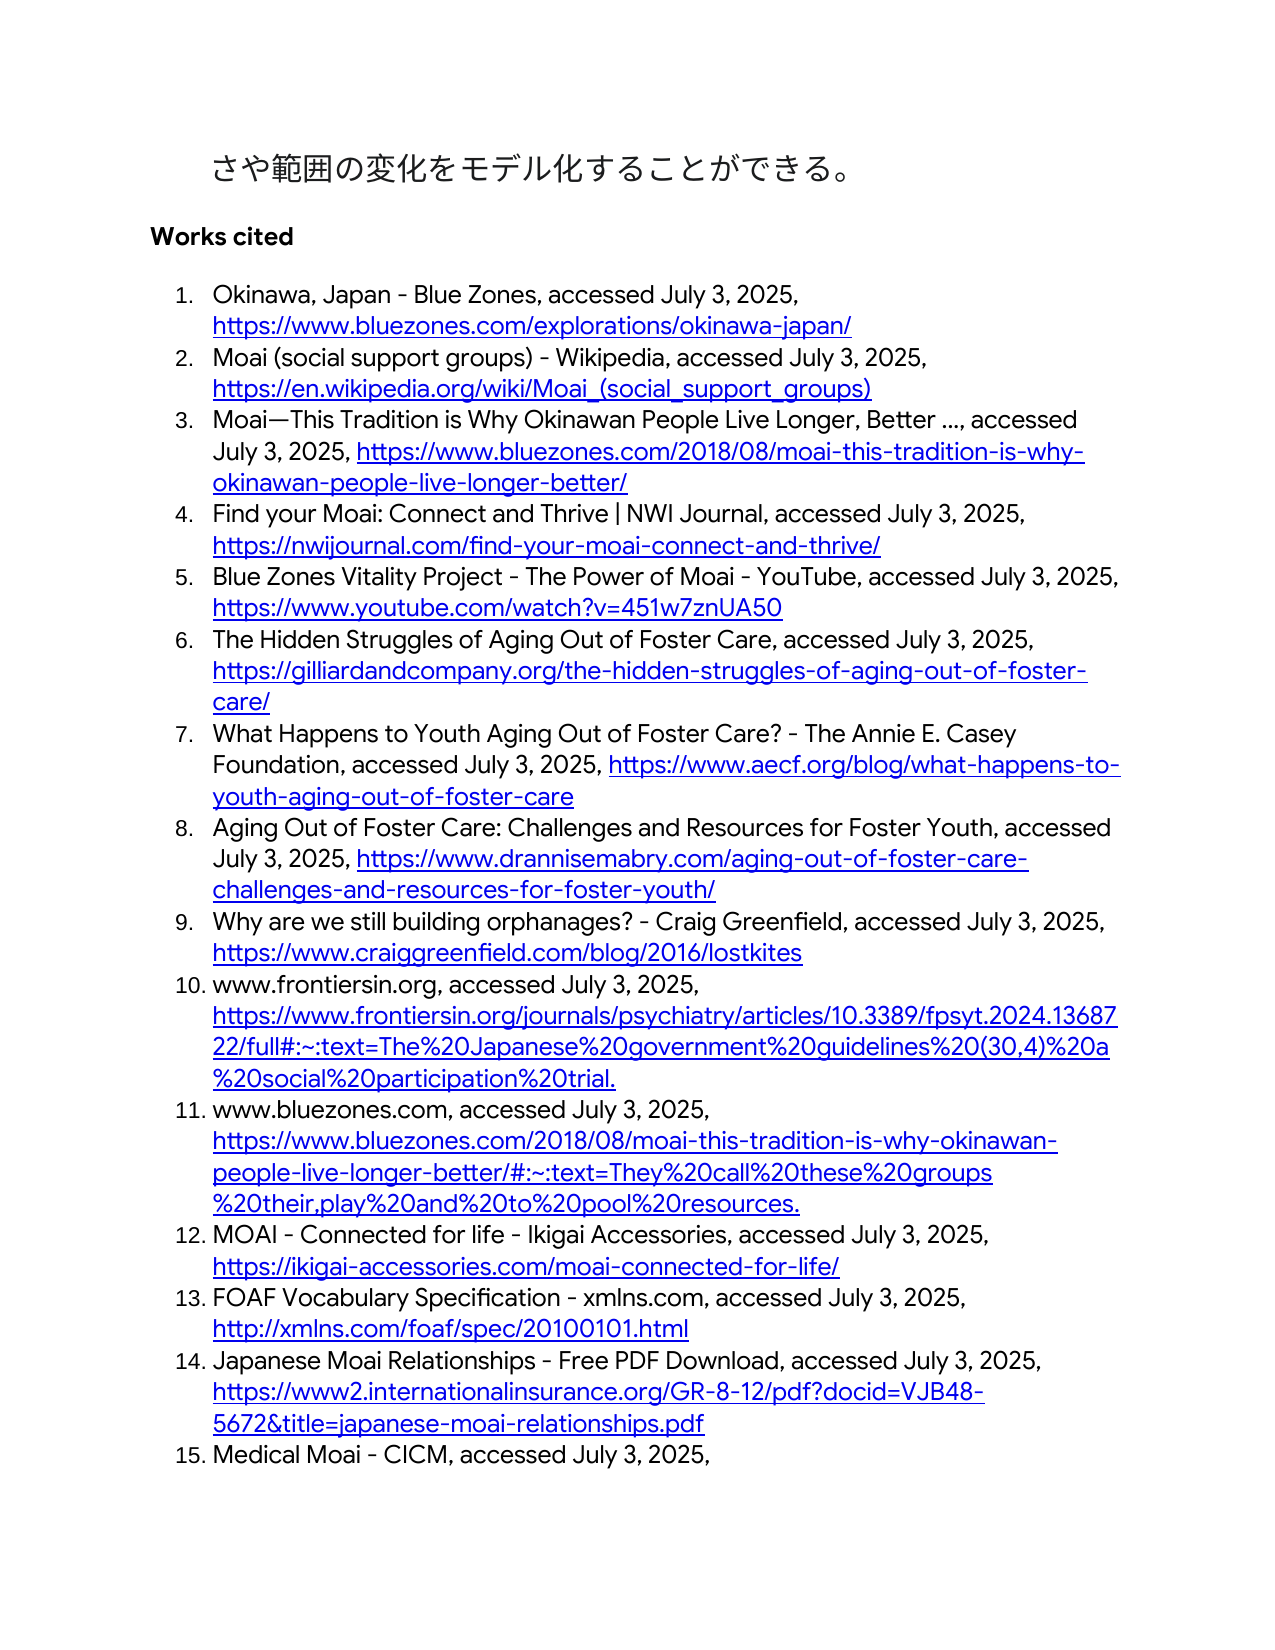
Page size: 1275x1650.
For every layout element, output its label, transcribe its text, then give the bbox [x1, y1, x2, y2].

list Moai—This Tradition is Why Okinawan People Live Longer, Better ..., accessed July 3, 2025, https://www.bluezones.com/2018/08/moai-this-tradition-is-why-okinawan-people-live-longer-better/ [175, 404, 1125, 498]
list What Happens to Youth Aging Out of Foster Care? - The Annie E. Casey Foundation, accessed July 3, 2025, https://www.aecf.org/blog/what-happens-to-youth-aging-out-of-foster-care [175, 718, 1125, 812]
list www.bluezones.com, accessed July 3, 2025, https://www.bluezones.com/2018/08/moai-this-tradition-is-why-okinawan-people-live-longer-better/#:~:text=They%20call%20these%20groups%20their,play%20and%20to%20pool%20resources. [175, 1094, 1125, 1220]
list The Hidden Struggles of Aging Out of Foster Care, accessed July 3, 2025, https://gilliardandcompany.org/the-hidden-struggles-of-aging-out-of-foster-care/ [175, 624, 1125, 718]
list Okinawa, Japan - Blue Zones, accessed July 3, 2025, https://www.bluezones.com/explorations/okinawa-japan/ [175, 279, 1125, 342]
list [171, 150, 1125, 189]
list Aging Out of Foster Care: Challenges and Resources for Foster Youth, accessed July 3, 2025, https://www.drannisemabry.com/aging-out-of-foster-care-challenges-and-resources-for-foster-youth/ [175, 812, 1125, 906]
list Find your Moai: Connect and Thrive | NWI Journal, accessed July 3, 2025, https://nwijournal.com/find-your-moai-connect-and-thrive/ [175, 498, 1125, 561]
list Japanese Moai Relationships - Free PDF Download, accessed July 3, 2025, https://www2.internationalinsurance.org/GR-8-12/pdf?docid=VJB48-5672&title=japanese-moai-relationships.pdf [175, 1345, 1125, 1439]
list Why are we still building orphanages? - Craig Greenfield, accessed July 3, 2025, https://www.craiggreenfield.com/blog/2016/lostkites [175, 906, 1125, 969]
list www.frontiersin.org, accessed July 3, 2025, https://www.frontiersin.org/journals/psychiatry/articles/10.3389/fpsyt.2024.1368722/full#:~:text=The%20Japanese%20government%20guidelines%20(30,4)%20a%20social%20participation%20trial. [175, 969, 1125, 1094]
list FOAF Vocabulary Specification - xmlns.com, accessed July 3, 2025, http://xmlns.com/foaf/spec/20100101.html [175, 1282, 1125, 1345]
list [175, 1439, 1125, 1471]
list Moai (social support groups) - Wikipedia, accessed July 3, 2025, https://en.wikipedia.org/wiki/Moai_(social_support_groups) [175, 342, 1125, 404]
list MOAI - Connected for life - Ikigai Accessories, accessed July 3, 2025, https://ikigai-accessories.com/moai-connected-for-life/ [175, 1220, 1125, 1282]
subtitle Works cited [150, 221, 1125, 252]
list Blue Zones Vitality Project - The Power of Moai - YouTube, accessed July 3, 2025, https://www.youtube.com/watch?v=451w7znUA50 [175, 561, 1125, 624]
